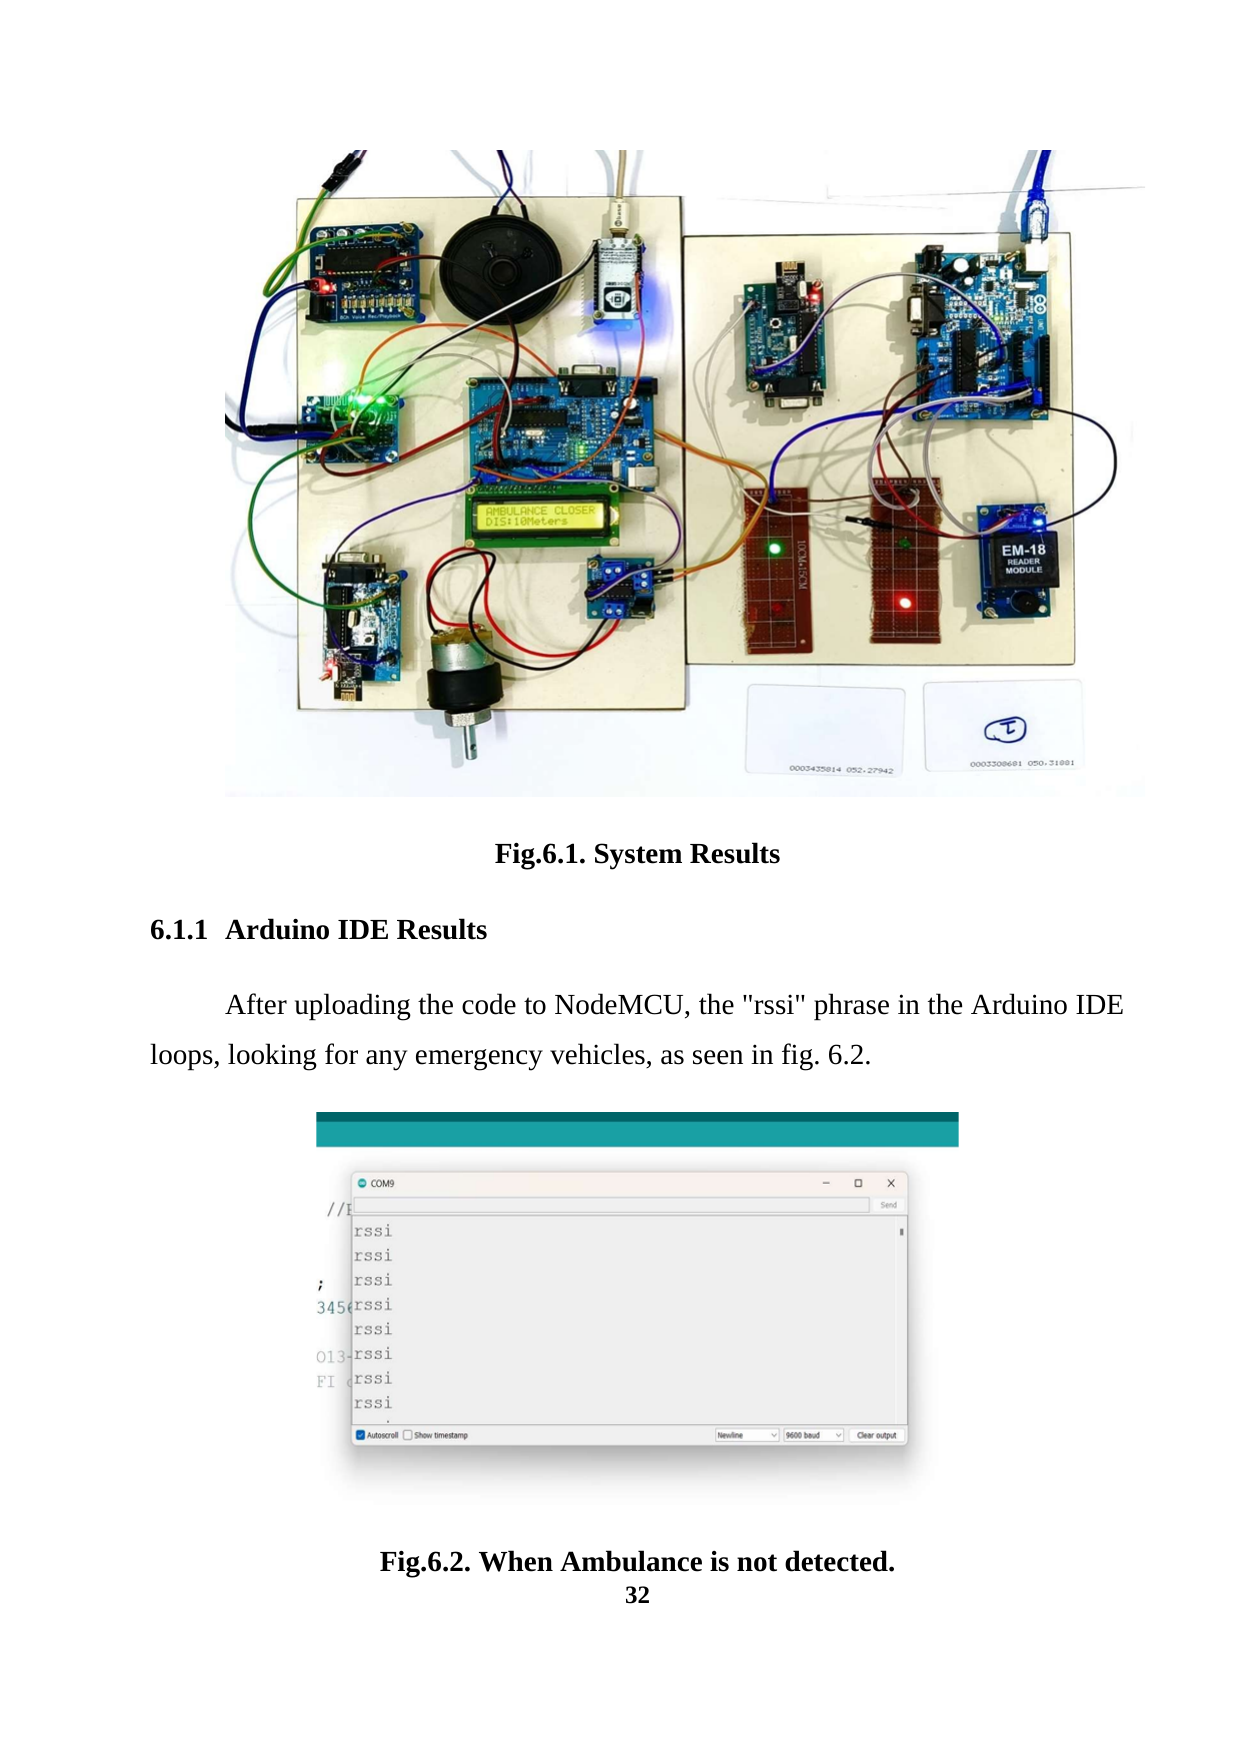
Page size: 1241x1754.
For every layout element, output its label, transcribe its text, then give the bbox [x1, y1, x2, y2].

text Fig.6.2. When Ambulance is not detected. [150, 1544, 1125, 1578]
text 6.1.1 Arduino IDE Results [150, 912, 1125, 945]
text Fig.6.1. System Results [150, 836, 1125, 870]
picture [316, 1112, 959, 1505]
picture [225, 150, 1146, 797]
text After uploading the code to NodeMCU, the "rssi" phrase in the Arduino IDE loops, looking for any emergency vehicles, as seen in fig. 6.2. [150, 987, 1125, 1071]
